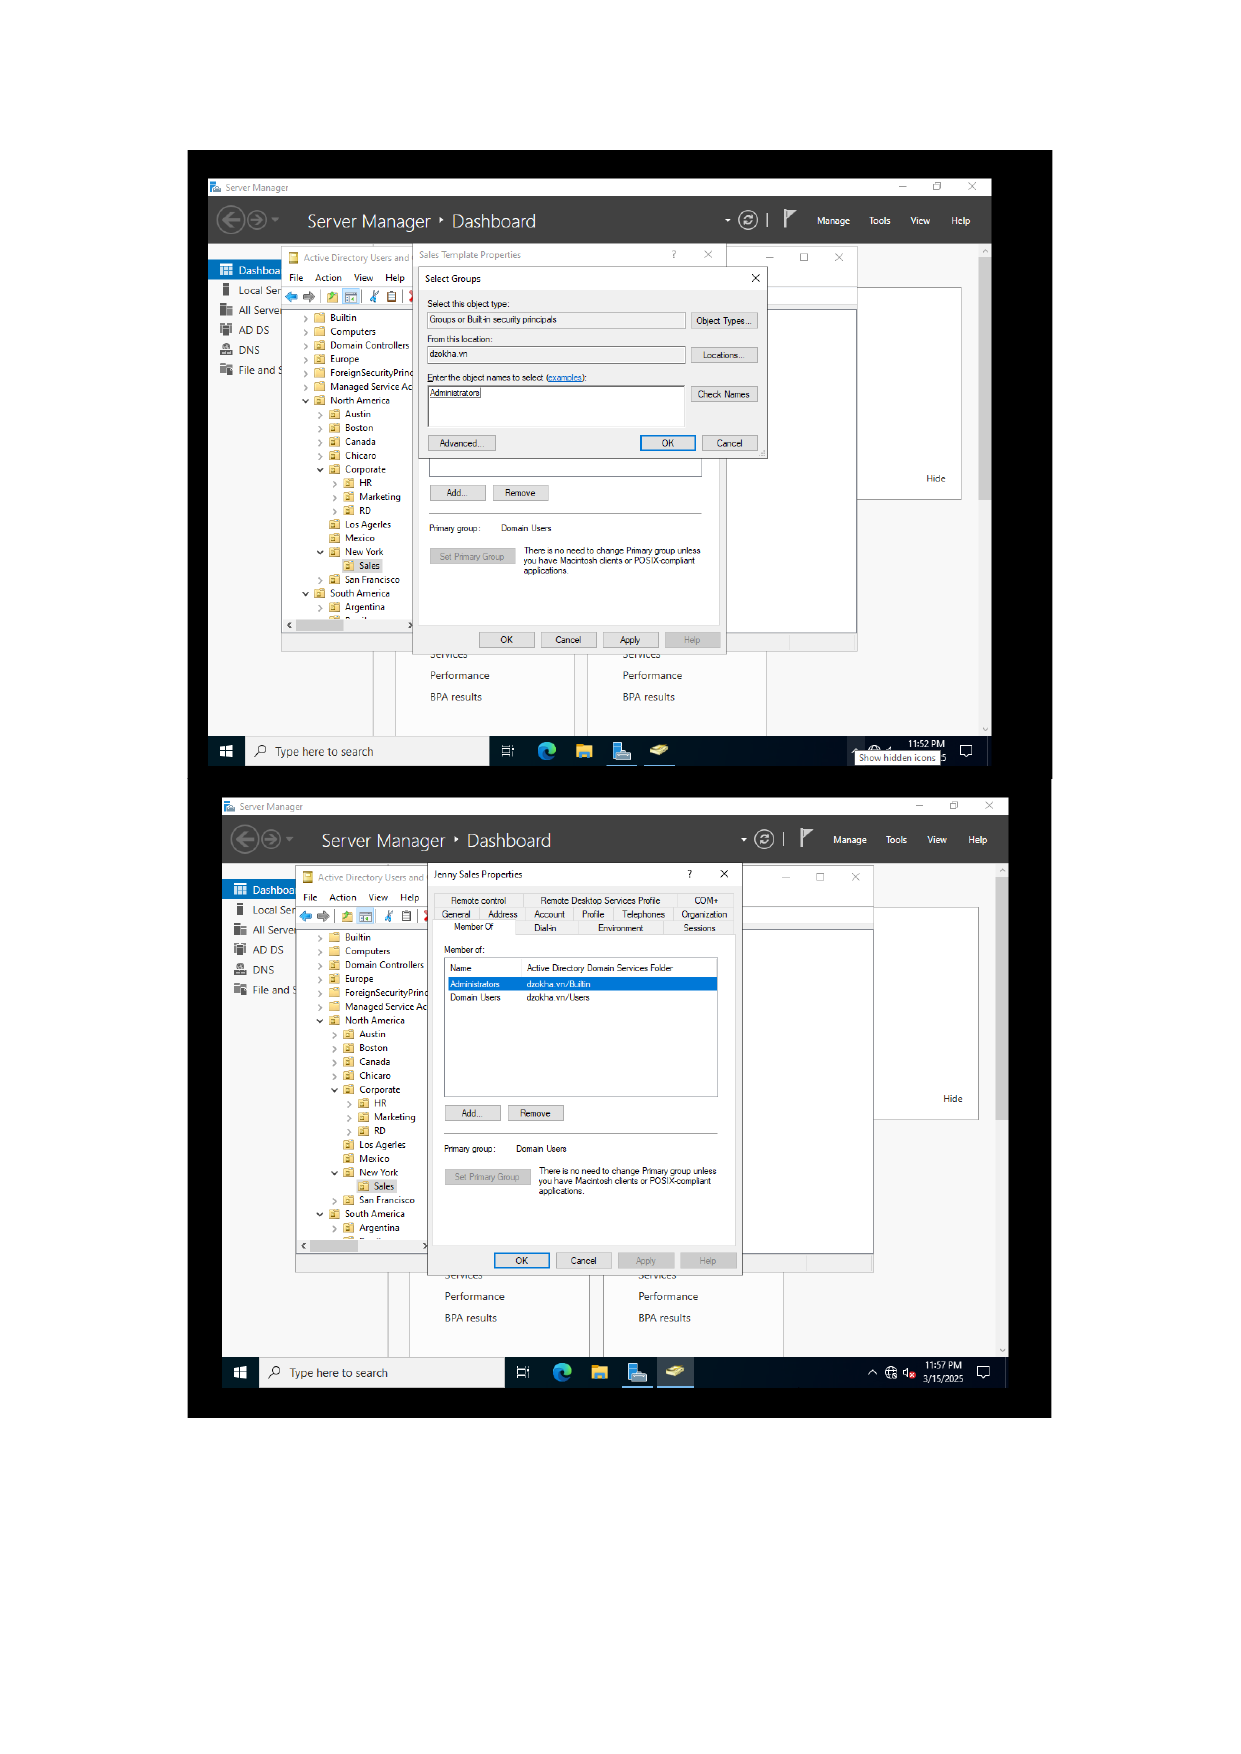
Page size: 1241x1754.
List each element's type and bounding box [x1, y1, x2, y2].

picture [187, 150, 1053, 1418]
